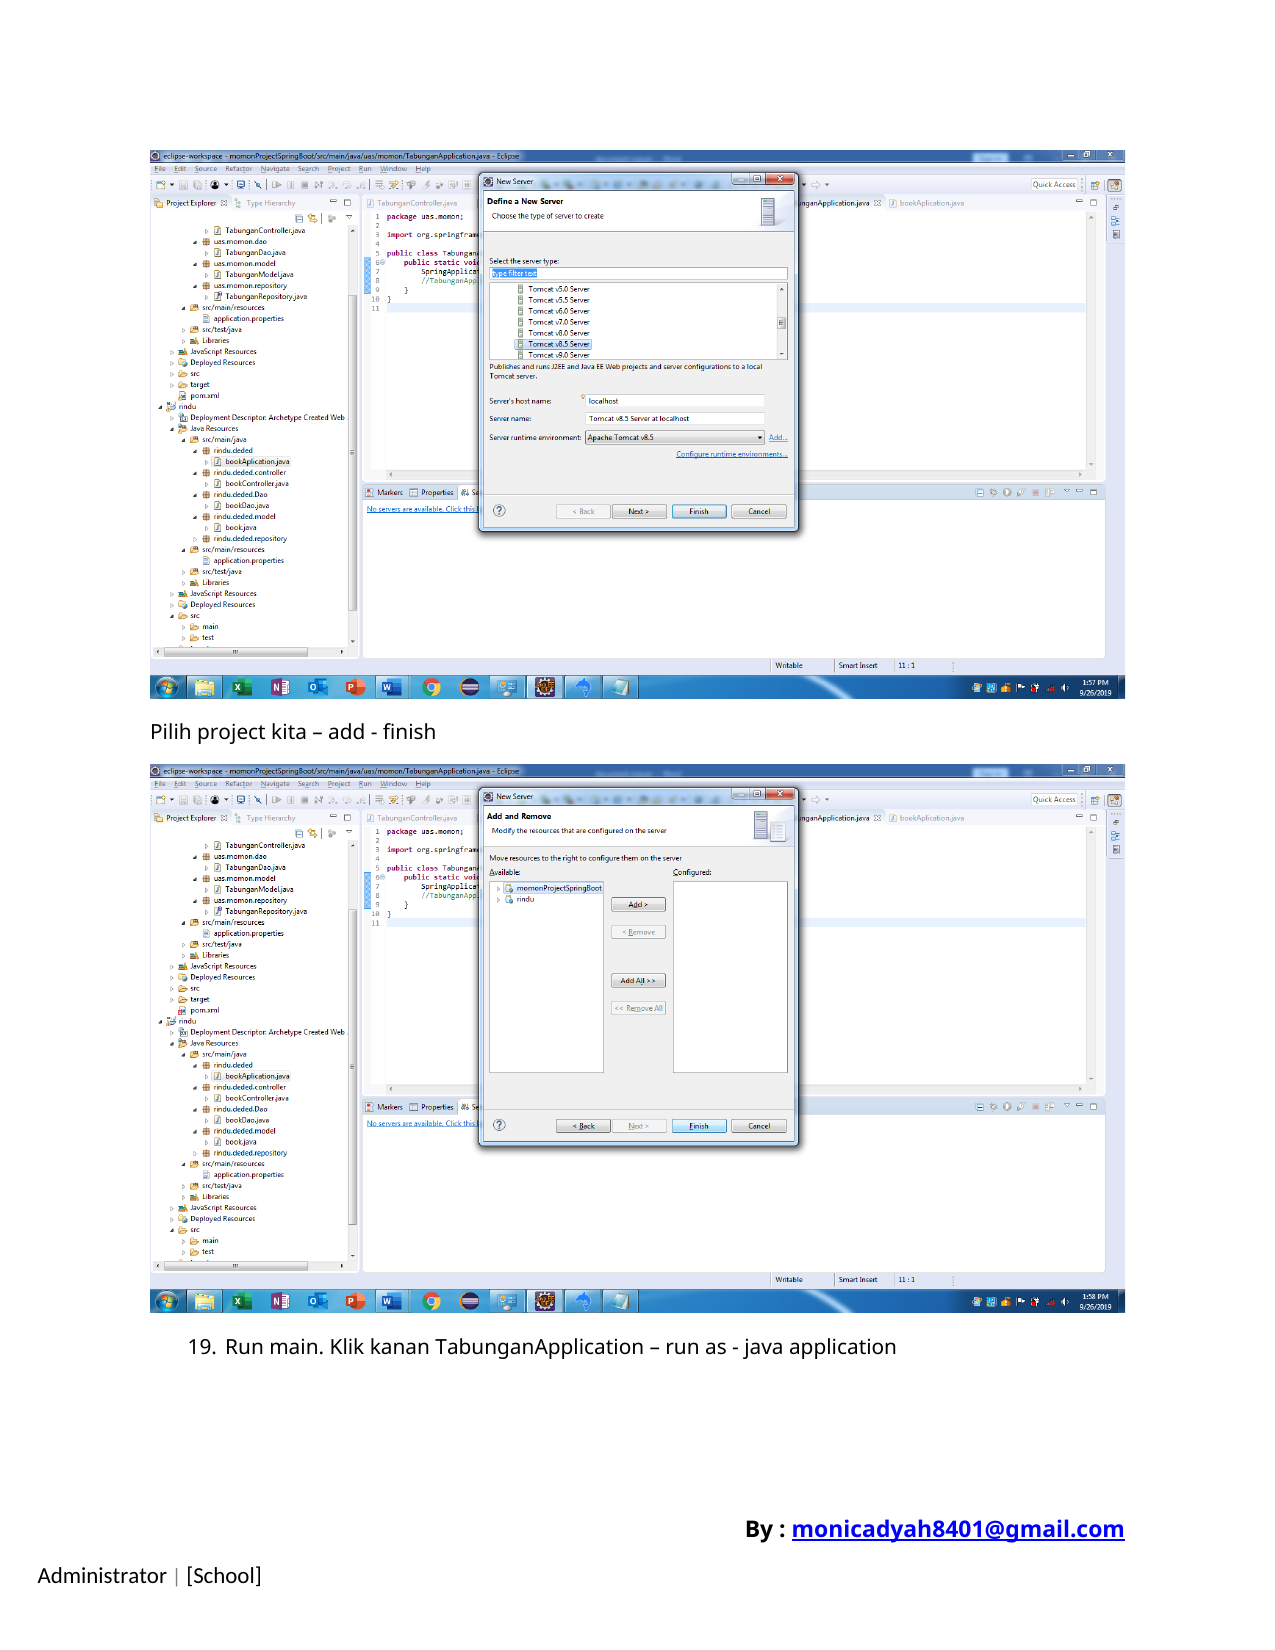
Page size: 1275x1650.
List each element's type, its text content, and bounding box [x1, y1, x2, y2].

picture [150, 764, 1125, 1313]
picture [150, 150, 1125, 699]
text Pilih project kita – add - finish [150, 717, 1125, 746]
list Run main. Klik kanan TabunganApplication – run as - java application [187, 1332, 1125, 1360]
